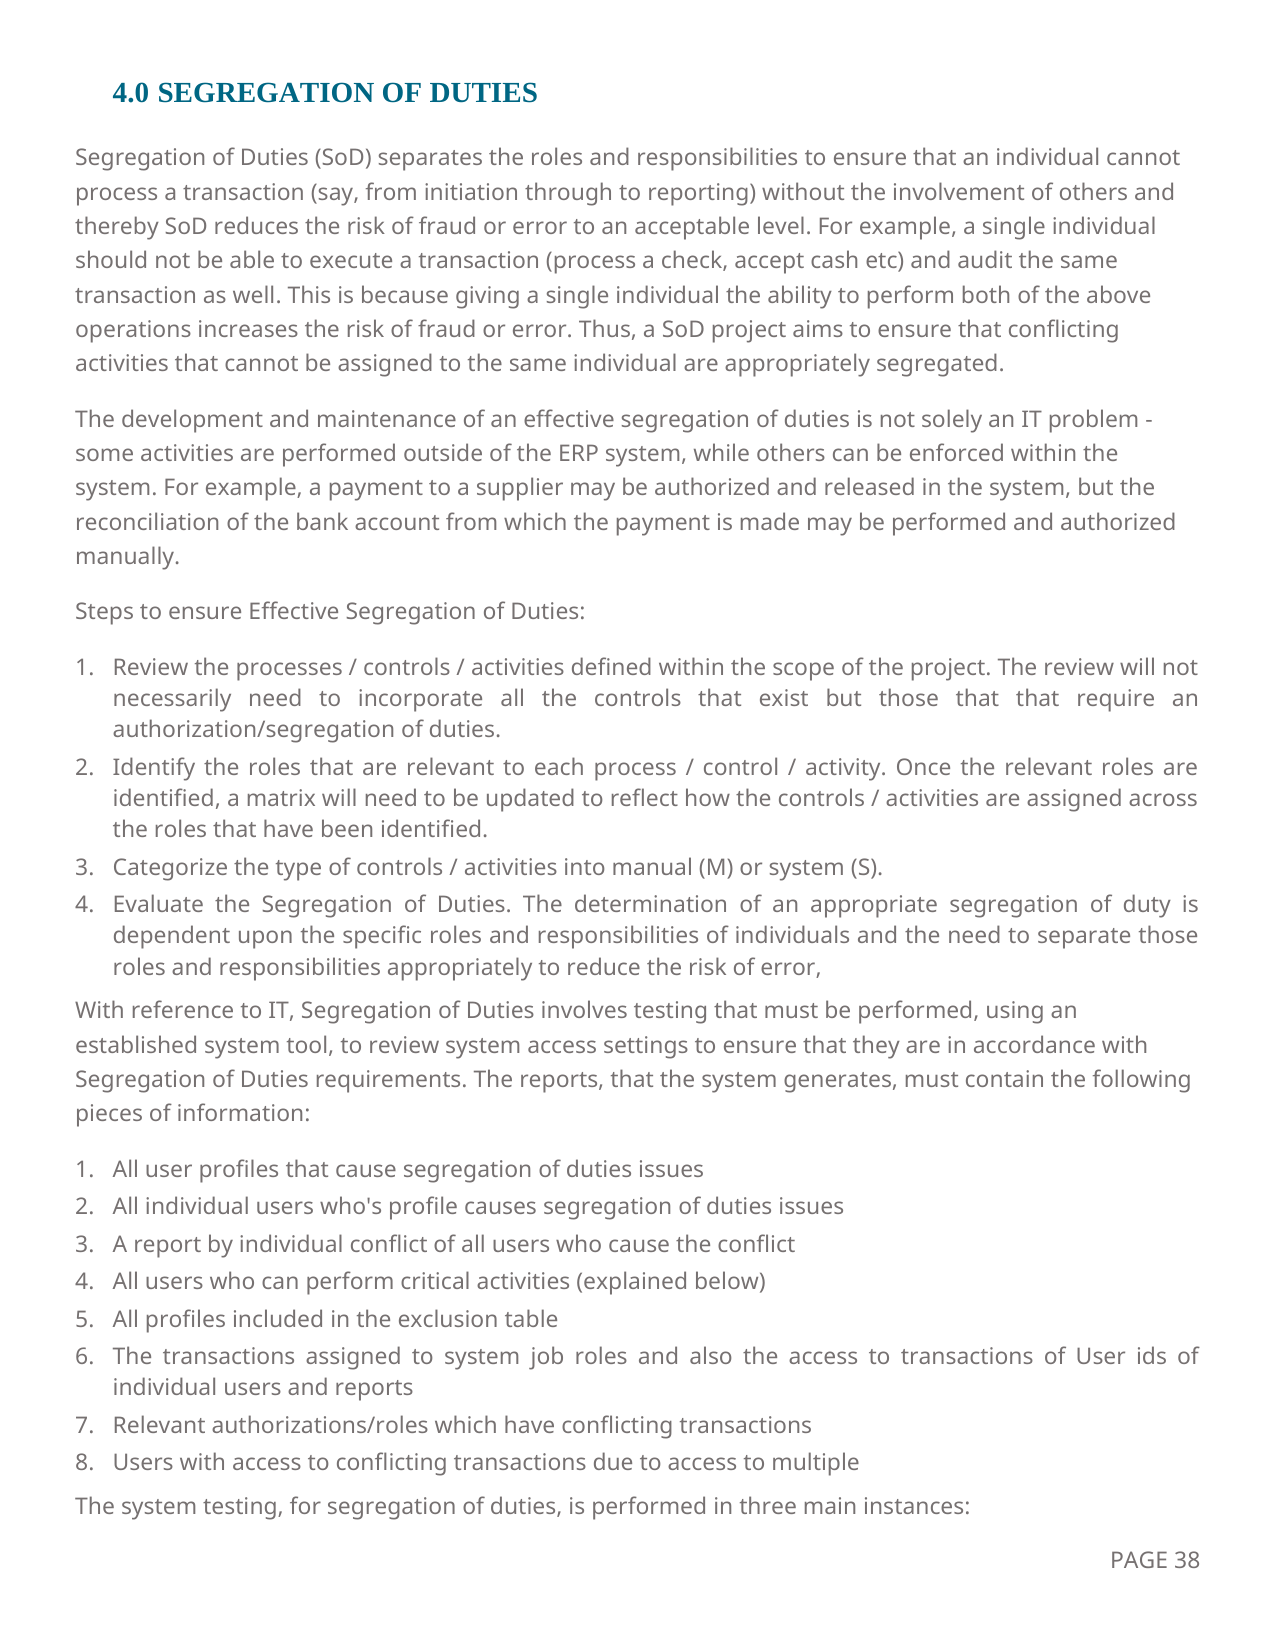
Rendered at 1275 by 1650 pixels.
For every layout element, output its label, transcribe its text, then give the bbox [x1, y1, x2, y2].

text The development and maintenance of an effective segregation of duties is not solely an IT problem - some activities are performed outside of the ERP system, while others can be enforced within the system. For example, a payment to a supplier may be authorized and released in the system, but the reconciliation of the bank account from which the payment is made may be performed and authorized manually. [75, 402, 1200, 571]
list The transactions assigned to system job roles and also the access to transactions of User ids of individual users and reports [75, 1340, 1200, 1402]
list All user profiles that cause segregation of duties issues [75, 1152, 1200, 1184]
list All users who can perform critical activities (explained below) [75, 1265, 1200, 1296]
list Evaluate the Segregation of Duties. The determination of an appropriate segregation of duty is dependent upon the specific roles and responsibilities of individuals and the need to separate those roles and responsibilities appropriately to reduce the risk of error, [75, 888, 1200, 982]
text Steps to ensure Effective Segregation of Duties: [75, 595, 1200, 626]
list A report by individual conflict of all users who cause the conflict [75, 1227, 1200, 1259]
subtitle Segregation of Duties [112, 75, 1200, 108]
list All individual users who's profile causes segregation of duties issues [75, 1190, 1200, 1221]
text With reference to IT, Segregation of Duties involves testing that must be performed, using an established system tool, to review system access settings to ensure that they are in accordance with Segregation of Duties requirements. The reports, that the system generates, must contain the following pieces of information: [75, 994, 1200, 1128]
list Categorize the type of controls / activities into manual (M) or system (S). [75, 850, 1200, 882]
list Review the processes / controls / activities defined within the scope of the project. The review will not necessarily need to incorporate all the controls that exist but those that that require an authorization/segregation of duties. [75, 650, 1200, 744]
list All profiles included in the exclusion table [75, 1302, 1200, 1334]
list Relevant authorizations/roles which have conflicting transactions [75, 1409, 1200, 1440]
text Segregation of Duties (SoD) separates the roles and responsibilities to ensure that an individual cannot process a transaction (say, from initiation through to reporting) without the involvement of others and thereby SoD reduces the risk of fraud or error to an acceptable level. For example, a single individual should not be able to execute a transaction (process a check, accept cash etc) and audit the same transaction as well. This is because giving a single individual the ability to perform both of the above operations increases the risk of fraud or error. Thus, a SoD project aims to ensure that conflicting activities that cannot be assigned to the same individual are appropriately segregated. [75, 141, 1200, 378]
list Identify the roles that are relevant to each process / control / activity. Once the relevant roles are identified, a matrix will need to be updated to reflect how the controls / activities are assigned across the roles that have been identified. [75, 750, 1200, 844]
list Users with access to conflicting transactions due to access to multiple [75, 1446, 1200, 1477]
text The system testing, for segregation of duties, is performed in three main instances: [75, 1490, 1200, 1521]
